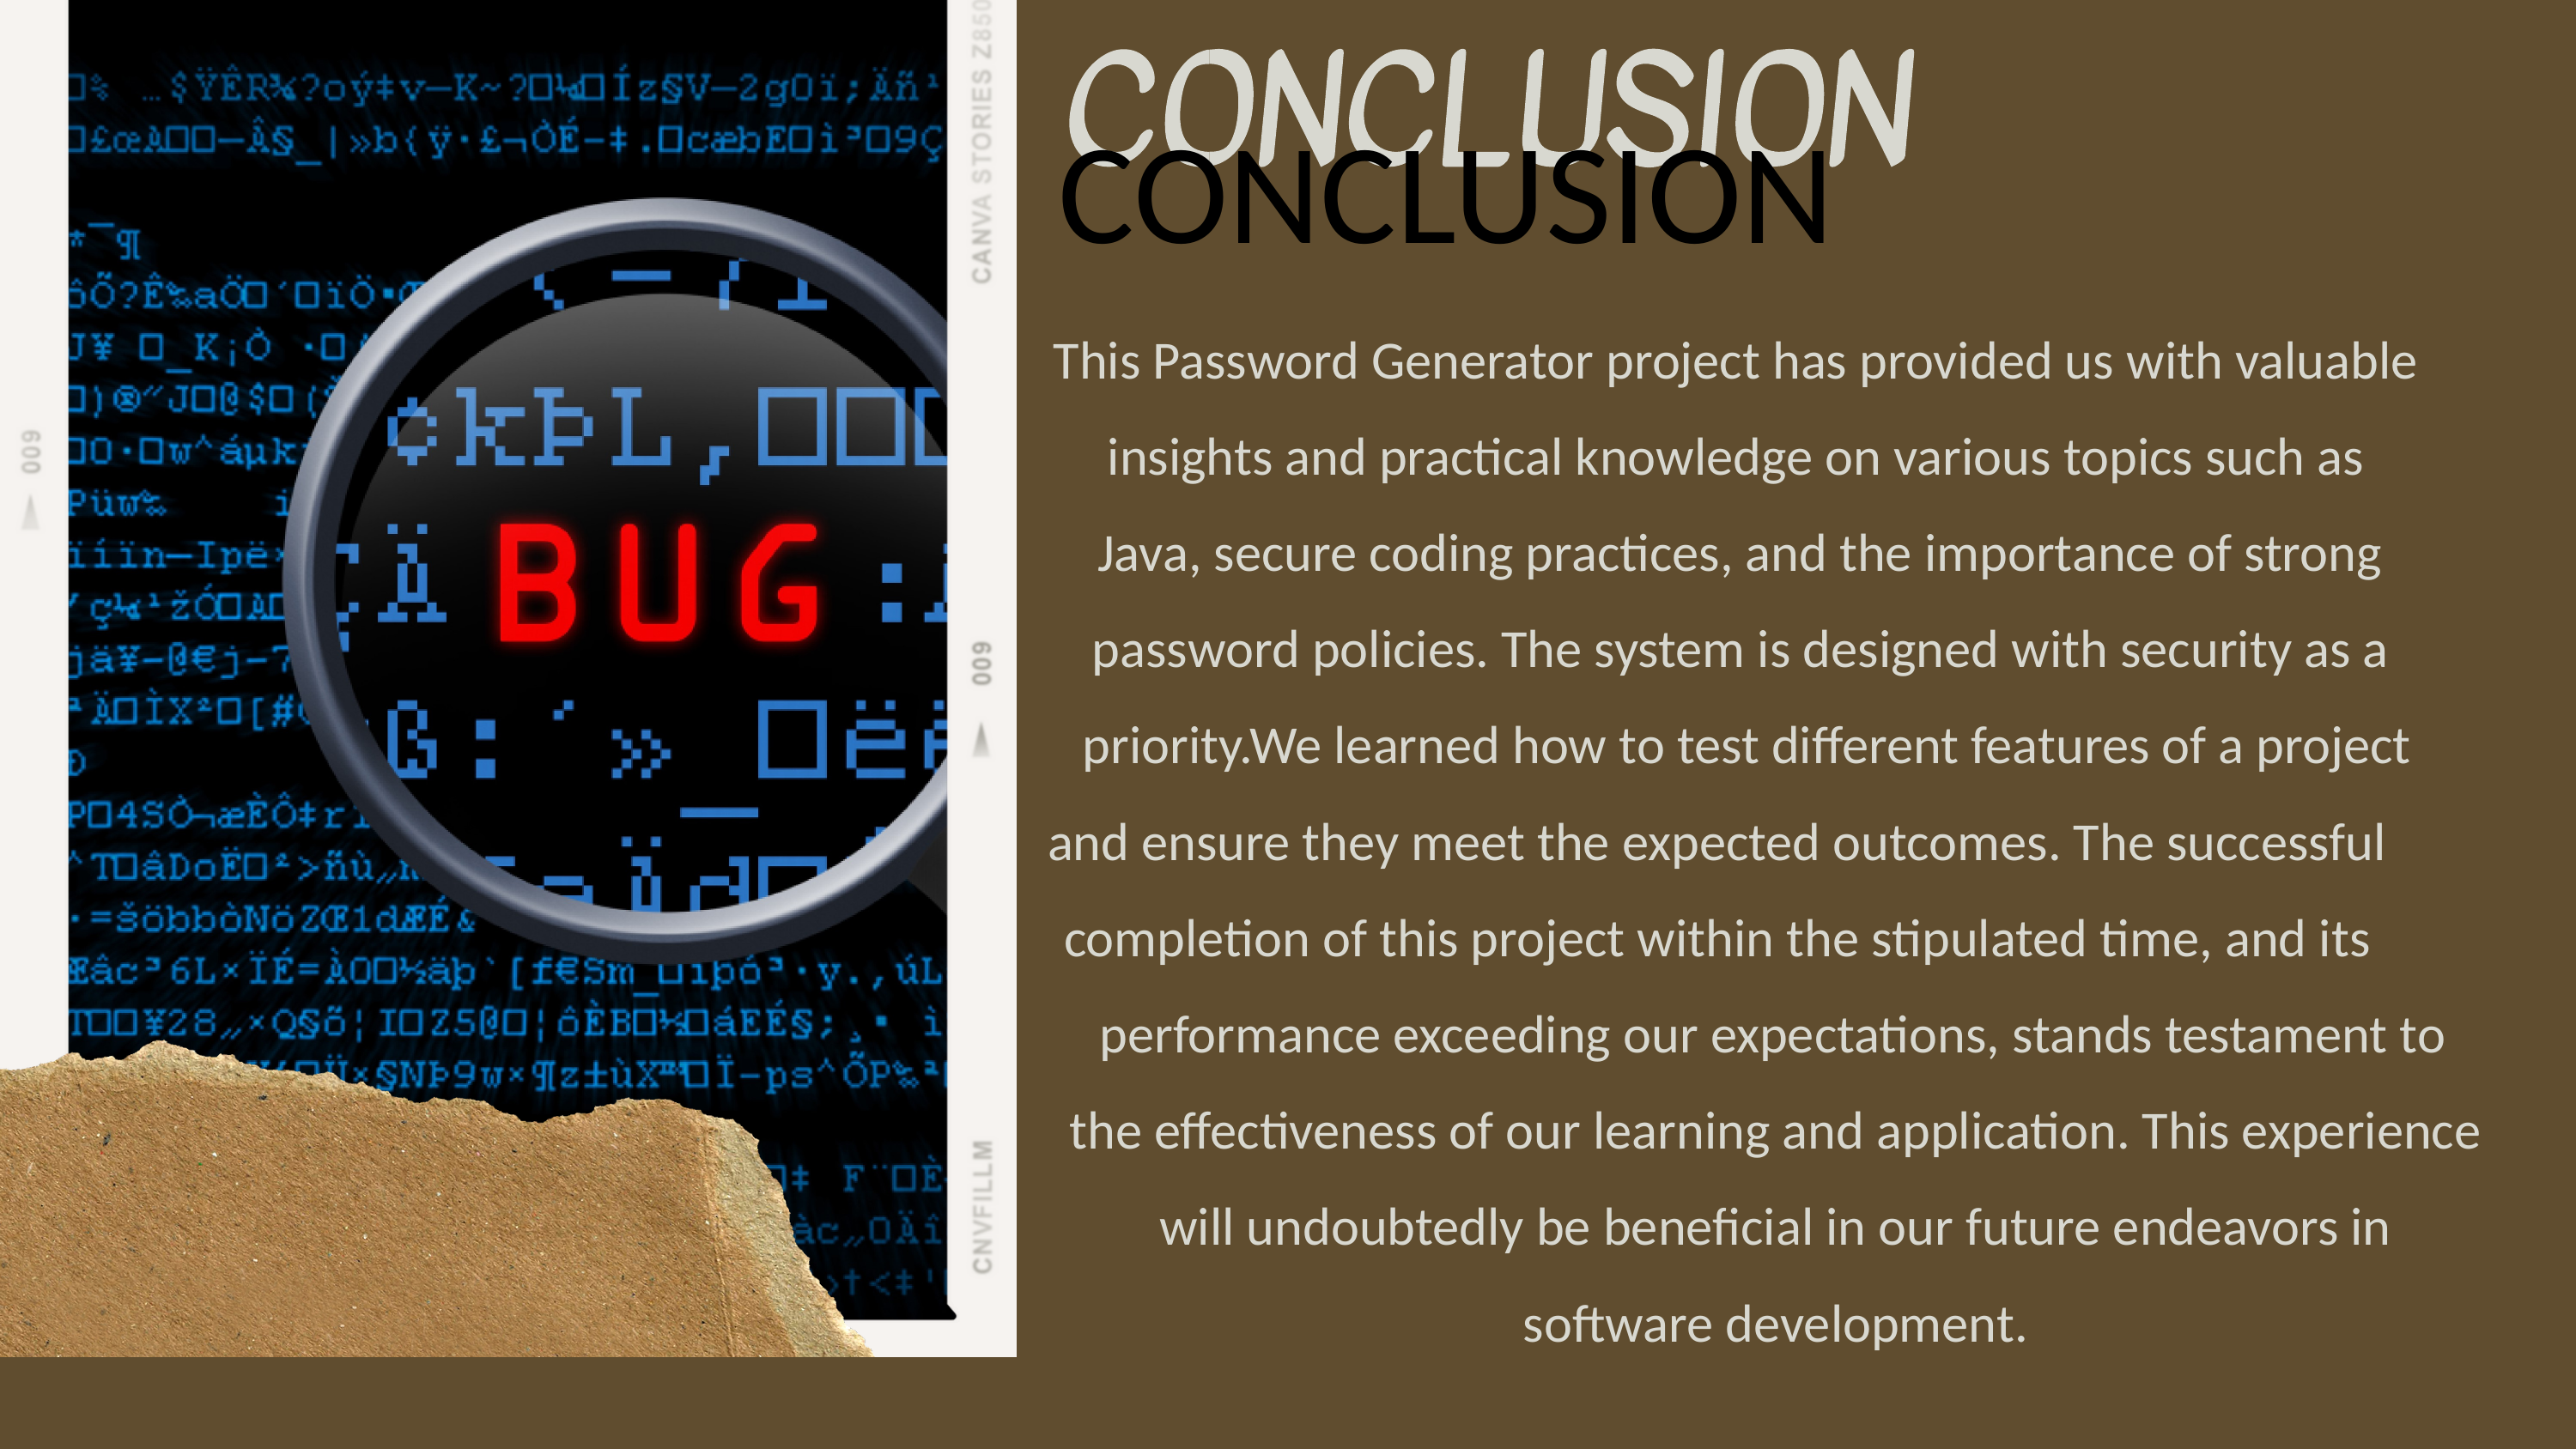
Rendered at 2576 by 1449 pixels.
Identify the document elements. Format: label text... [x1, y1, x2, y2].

text Java, secure coding practices, and the importance of strong password policies. The system is designed with security as a [993, 519, 2488, 681]
subtitle CONCLUSION [1058, 105, 2488, 279]
text performance exceeding our expectations, stands testament to the effectiveness of our learning and application. This experience will undoubtedly be beneficial in our future endeavors in software development. [1058, 1001, 2488, 1355]
picture [0, 0, 1017, 1357]
text and ensure they meet the expected outcomes. The successful completion of this project within the stipulated time, and its [993, 808, 2442, 970]
text priority.We learned how to test different features of a project [1083, 712, 2488, 777]
text This Password Generator project has provided us with valuable insights and practical knowledge on various topics such as [993, 326, 2479, 488]
